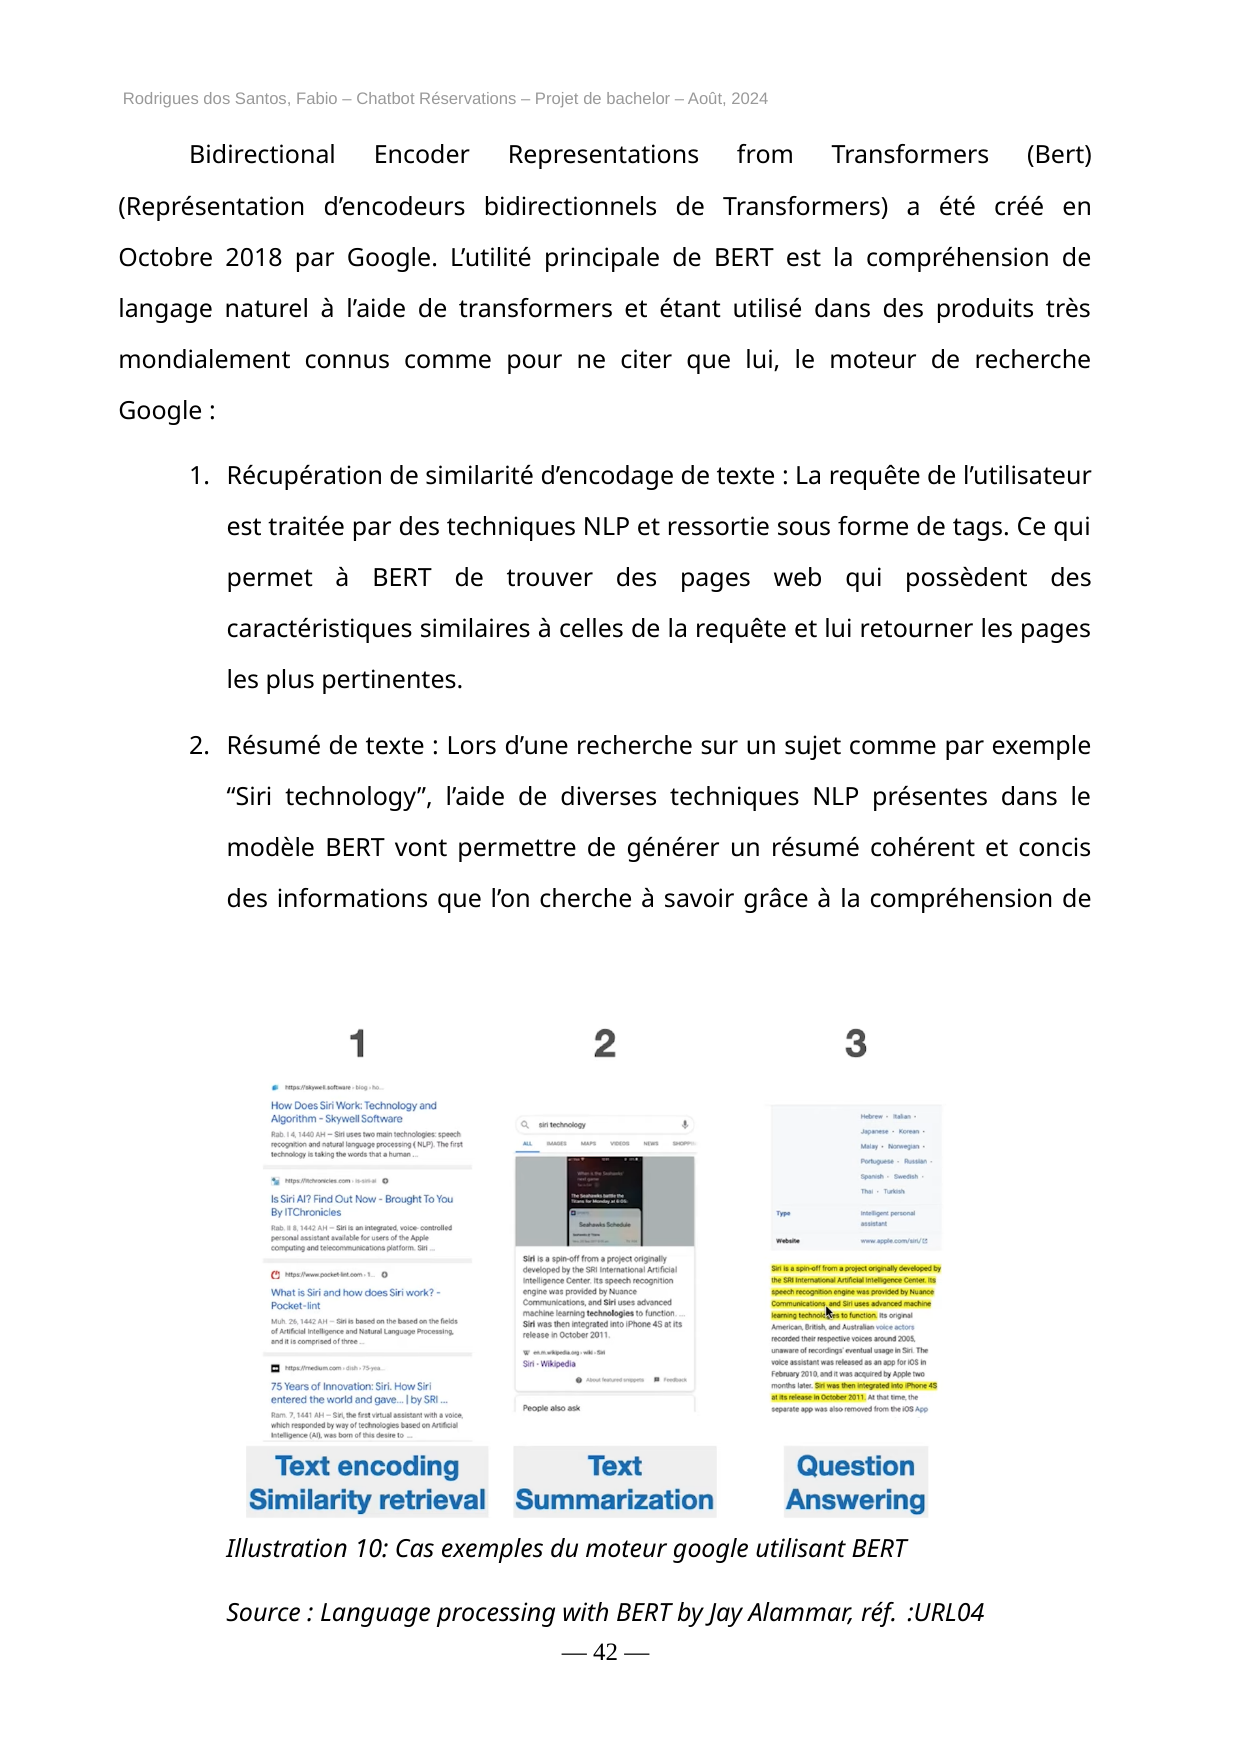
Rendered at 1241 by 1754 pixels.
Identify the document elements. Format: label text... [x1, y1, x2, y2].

text Bidirectional Encoder Representations from Transformers (Bert) (Représentation d’encodeurs bidirectionnels de Transformers) a été créé en Octobre 2018 par Google. L’utilité principale de BERT est la compréhension de langage naturel à l’aide de transformers et étant utilisé dans des produits très mondialement connus comme pour ne citer que lui, le moteur de recherche Google : [118, 137, 1093, 426]
list Résumé de texte : Lors d’une recherche sur un sujet comme par exemple “Siri technology”, l’aide de diverses techniques NLP présentes dans le modèle BERT vont permettre de générer un résumé cohérent et concis des informations que l’on cherche à savoir grâce à la compréhension de contexte et sens des mots, ce à quoi BERT excelle de par l’usage de transformers. [189, 728, 1093, 915]
picture [246, 1008, 965, 1518]
list Récupération de similarité d’encodage de texte : La requête de l’utilisateur est traitée par des techniques NLP et ressortie sous forme de tags. Ce qui permet à BERT de trouver des pages web qui possèdent des caractéristiques similaires à celles de la requête et lui retourner les pages les plus pertinentes. [189, 458, 1093, 696]
